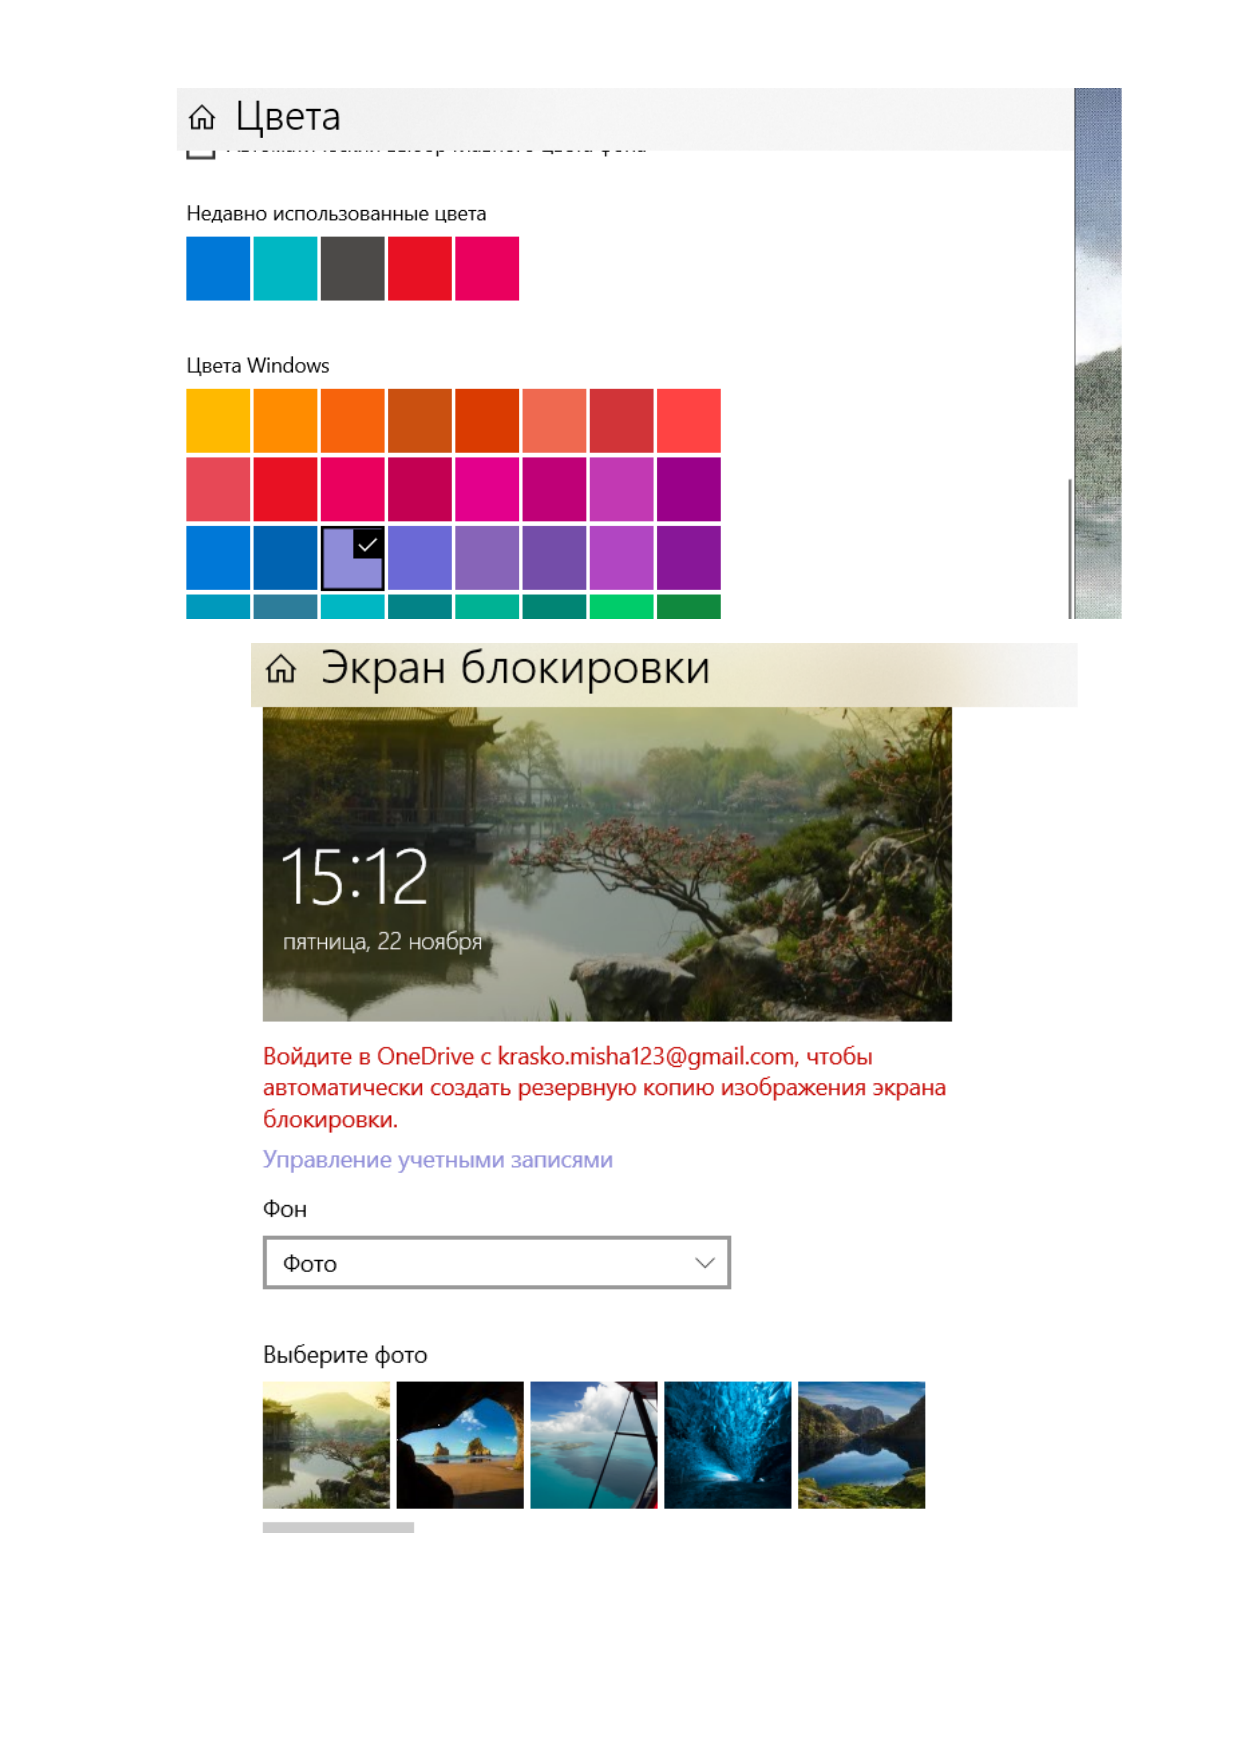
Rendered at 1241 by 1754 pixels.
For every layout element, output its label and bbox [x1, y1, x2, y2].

picture [176, 88, 1122, 619]
picture [251, 643, 1078, 1533]
